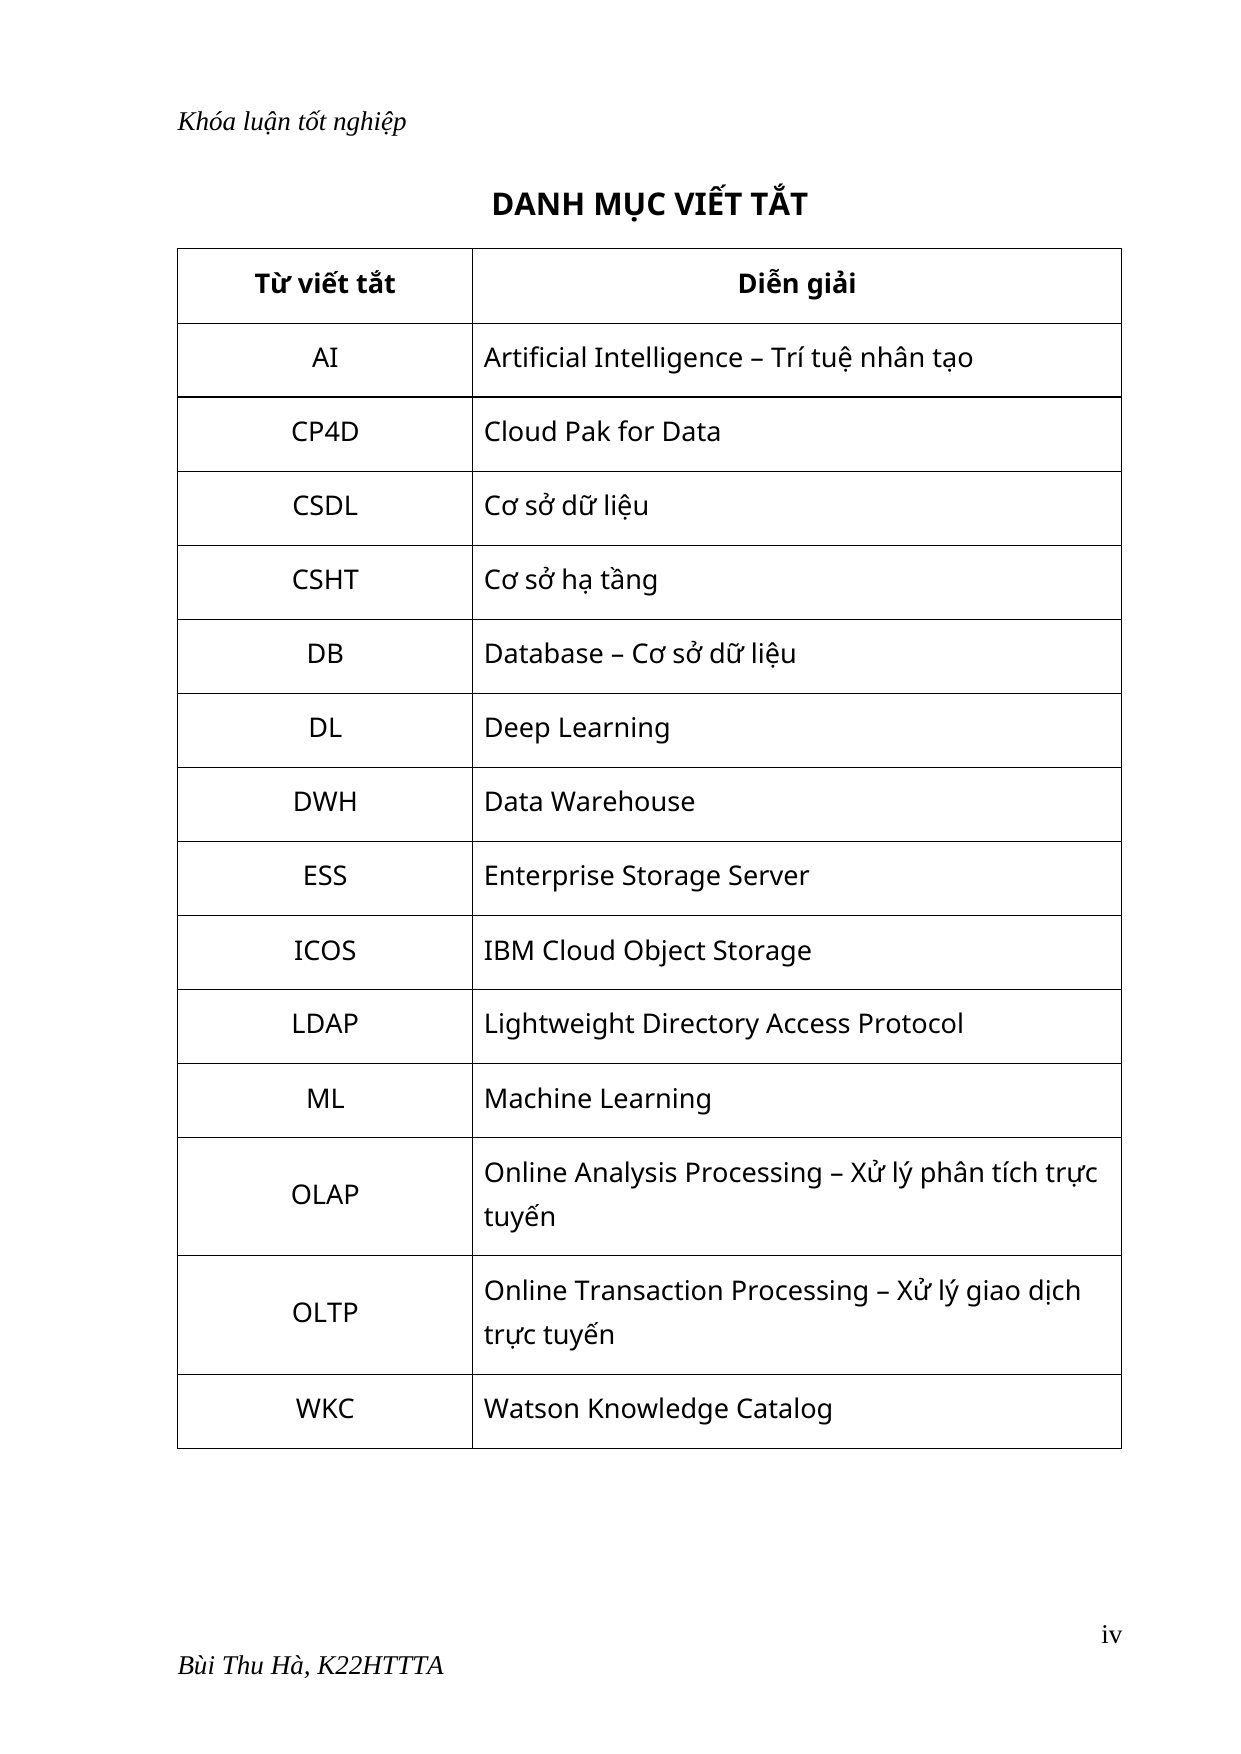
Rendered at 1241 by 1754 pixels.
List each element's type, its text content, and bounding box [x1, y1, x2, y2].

table_cell DL [178, 694, 472, 767]
table_cell DWH [178, 768, 472, 841]
table_cell ESS [178, 842, 472, 915]
table_header Diễn giải [473, 249, 1121, 322]
table_cell Cơ sở dữ liệu [473, 472, 1121, 544]
text DANH MỤC VIẾT TẮT [177, 182, 1122, 225]
table_header Từ viết tắt [178, 249, 472, 322]
table_cell LDAP [178, 990, 472, 1063]
table_cell OLAP [178, 1138, 472, 1255]
table_cell Database – Cơ sở dữ liệu [473, 620, 1121, 693]
table_cell OLTP [178, 1256, 472, 1373]
table_cell CP4D [178, 398, 472, 471]
table_cell Watson Knowledge Catalog [473, 1375, 1121, 1448]
table_cell Cloud Pak for Data [473, 398, 1121, 471]
table_cell DB [178, 620, 472, 693]
table_cell Online Transaction Processing – Xử lý giao dịch trực tuyến [473, 1256, 1121, 1373]
table_cell Artificial Intelligence – Trí tuệ nhân tạo [473, 324, 1121, 396]
table_cell Online Analysis Processing – Xử lý phân tích trực tuyến [473, 1138, 1121, 1255]
table_cell Lightweight Directory Access Protocol [473, 990, 1121, 1063]
table_cell ICOS [178, 916, 472, 989]
table_cell WKC [178, 1375, 472, 1448]
table_cell Cơ sở hạ tầng [473, 546, 1121, 619]
table_cell Deep Learning [473, 694, 1121, 767]
table_cell Data Warehouse [473, 768, 1121, 841]
table_cell ML [178, 1064, 472, 1137]
table_cell CSDL [178, 472, 472, 544]
table_cell Enterprise Storage Server [473, 842, 1121, 915]
table_cell IBM Cloud Object Storage [473, 916, 1121, 989]
table_cell Machine Learning [473, 1064, 1121, 1137]
table_cell CSHT [178, 546, 472, 619]
table_cell AI [178, 324, 472, 396]
